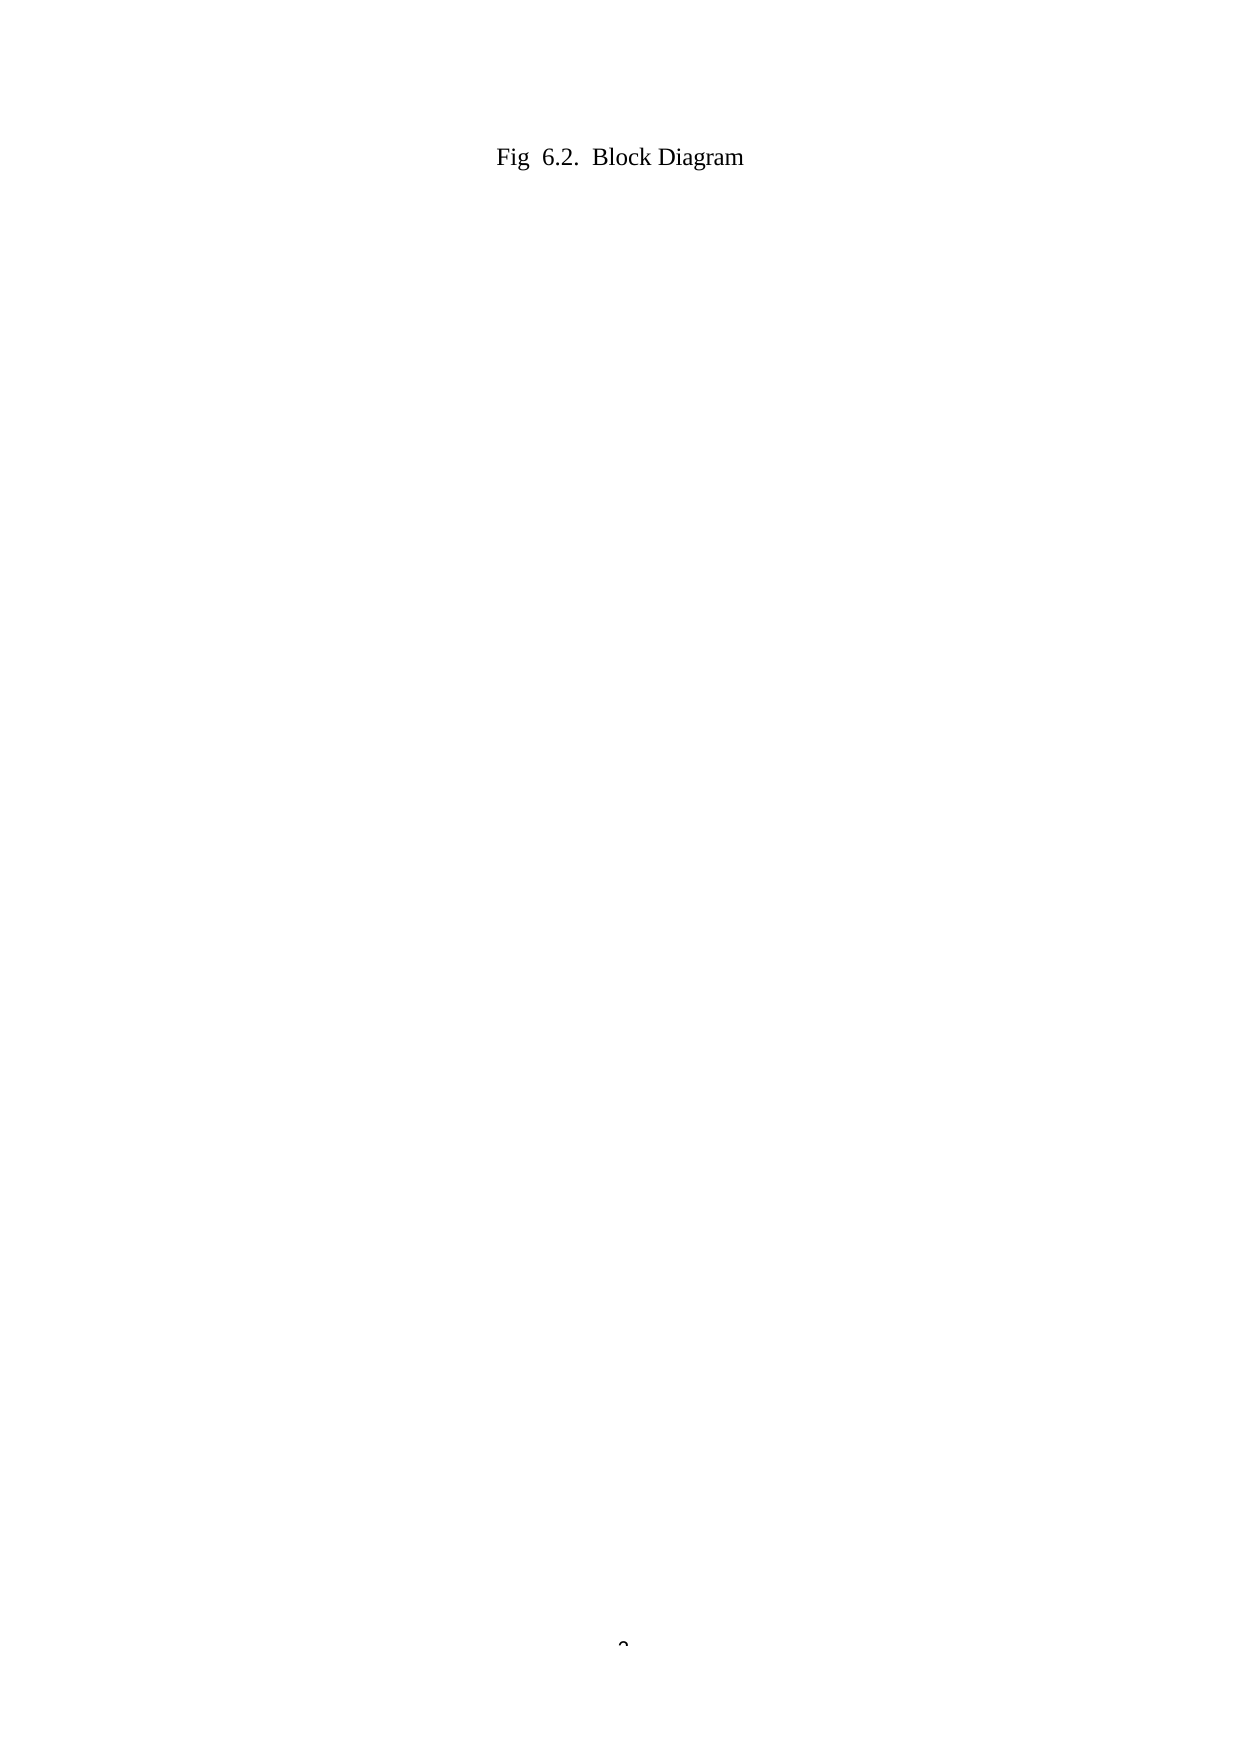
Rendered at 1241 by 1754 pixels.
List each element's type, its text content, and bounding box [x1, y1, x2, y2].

text Fig 6.2. Block Diagram [77, 142, 1163, 170]
